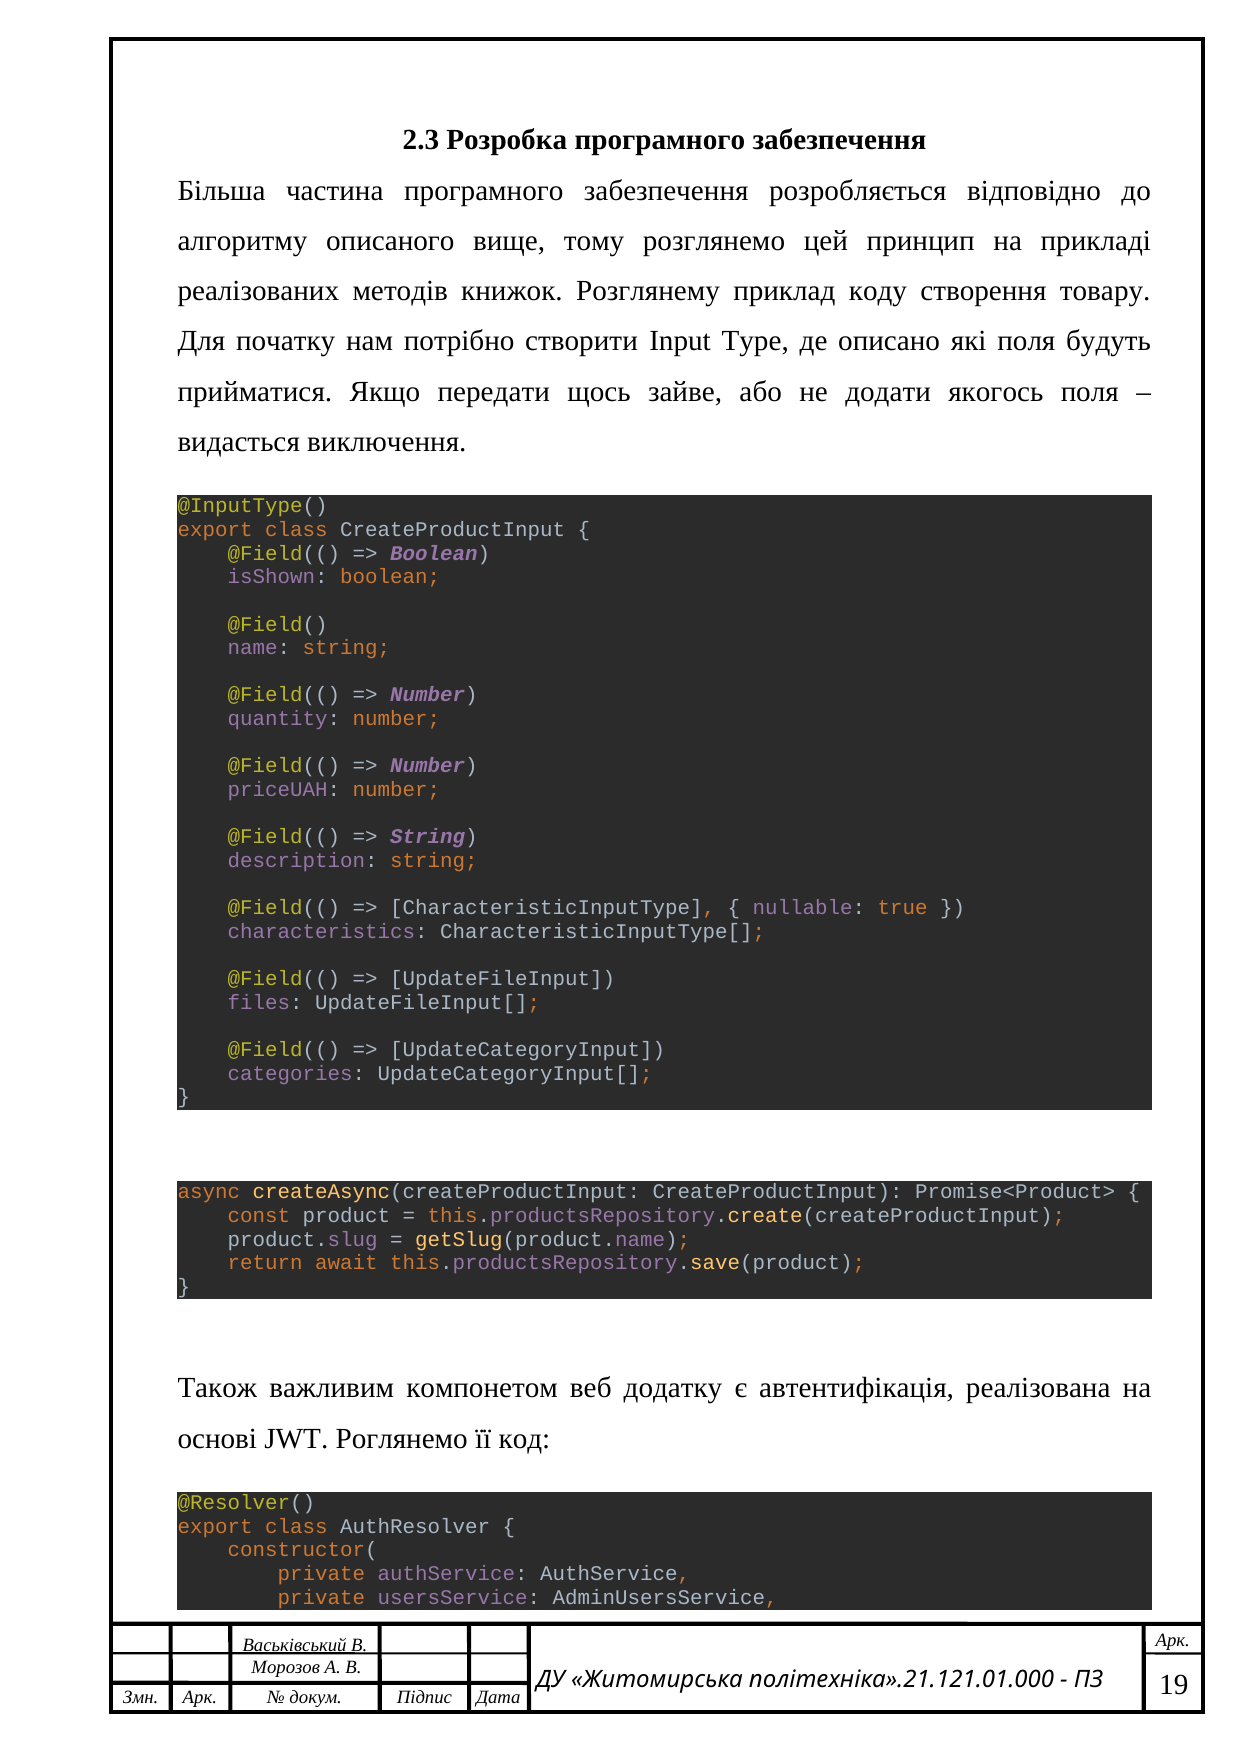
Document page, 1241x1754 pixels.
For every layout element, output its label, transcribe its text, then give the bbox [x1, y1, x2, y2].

text @Resolver() export class AuthResolver { constructor( private authService: AuthService, private usersService: AdminUsersService, [177, 1492, 1152, 1610]
text async createAsync(createProductInput: CreateProductInput): Promise<Product> { const product = this.productsRepository.create(createProductInput); product.slug = getSlug(product.name); return await this.productsRepository.save(product); } [177, 1181, 1152, 1299]
text Також важливим компонетом веб додатку є автентифікація, реалізована на основі JWT. Роглянемо її код: [177, 1371, 1152, 1454]
text @InputType() export class CreateProductInput { @Field(() => Boolean) isShown: boolean; @Field() name: string; @Field(() => Number) quantity: number; @Field(() => Number) priceUAH: number; @Field(() => String) description: string; @Field(() => [CharacteristicInputType], { nullable: true }) characteristics: CharacteristicInputType[]; @Field(() => [UpdateFileInput]) files: UpdateFileInput[]; @Field(() => [UpdateCategoryInput]) categories: UpdateCategoryInput[]; } [177, 495, 1152, 1110]
subtitle 2.3 Розробка програмного забезпечення [177, 122, 1152, 156]
text Більша частина програмного забезпечення розробляється відповідно до алгоритму описаного вище, тому розглянемо цей принцип на прикладі реалізованих методів книжок. Розглянему приклад коду створення товару. Для початку нам потрібно створити Input Type, де описано які поля будуть прийматися. Якщо передати щось зайве, або не додати якогось поля – видасться виключення. [177, 173, 1152, 458]
